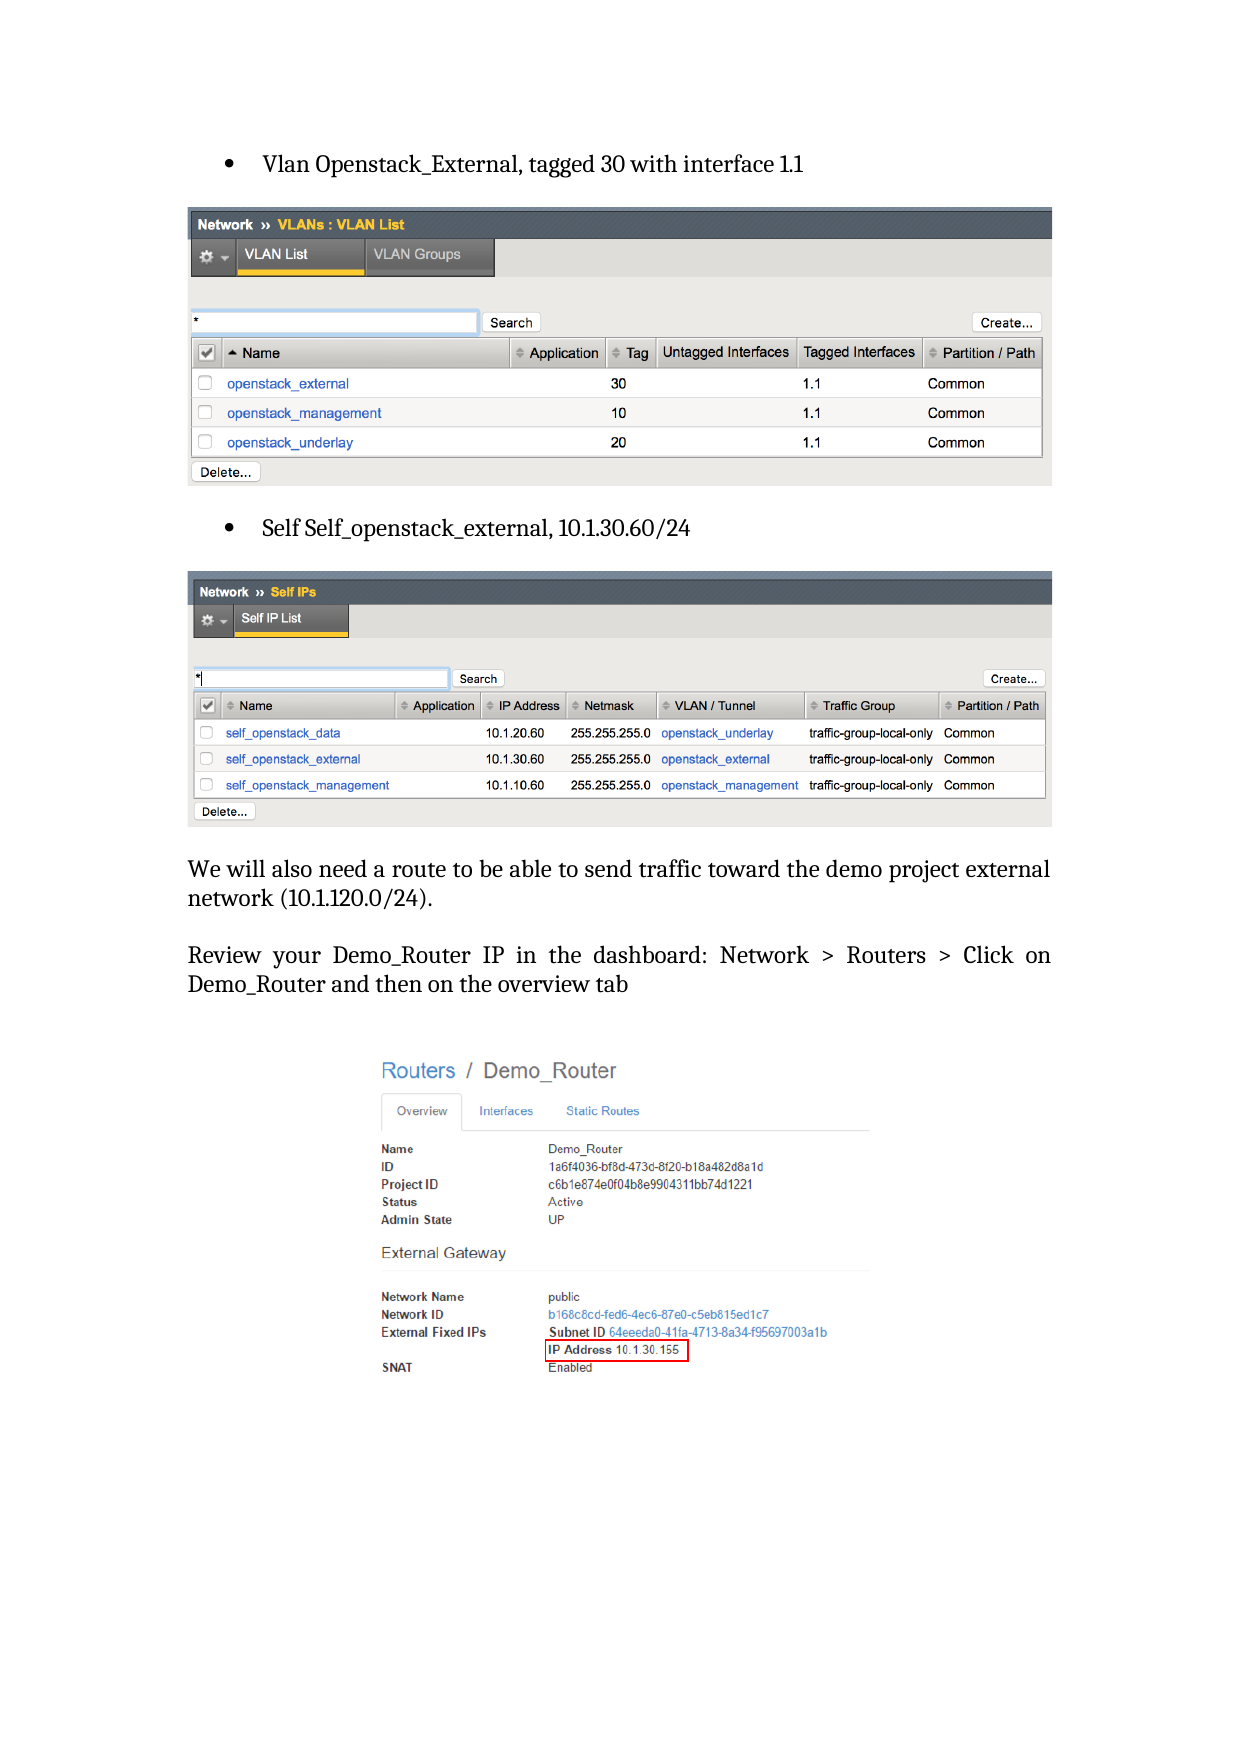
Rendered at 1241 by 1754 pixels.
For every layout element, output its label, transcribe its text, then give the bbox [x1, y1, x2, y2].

list Self Self_openstack_external, 10.1.30.60/24 [225, 514, 1053, 543]
text We will also need a route to be able to send traffic toward the demo project external network (10.1.120.0/24). [187, 855, 1053, 912]
picture [187, 571, 1053, 827]
picture [370, 1056, 870, 1432]
text Review your Demo_Router IP in the dashboard: Network > Routers > Click on Demo_Router and then on the overview tab [187, 941, 1053, 999]
list Vlan Openstack_External, tagged 30 with interface 1.1 [225, 150, 1053, 179]
picture [187, 207, 1053, 486]
